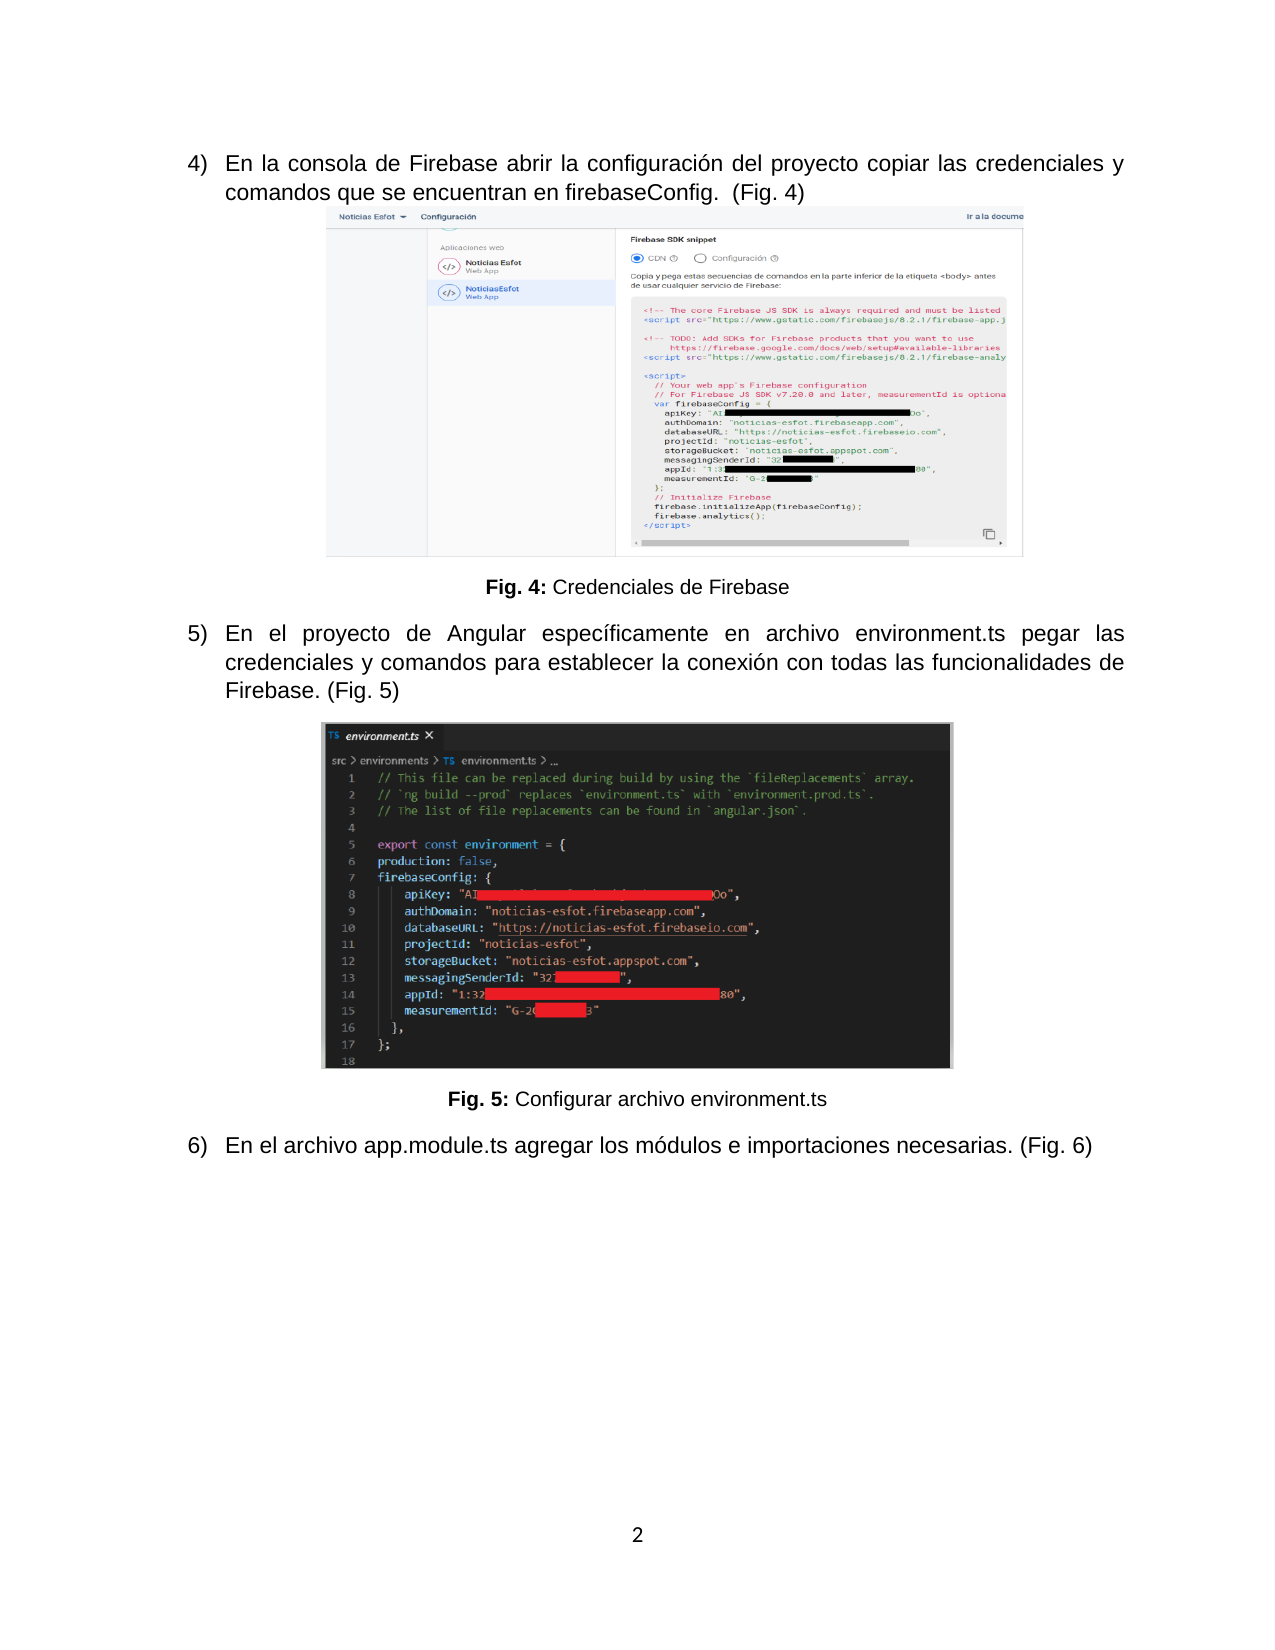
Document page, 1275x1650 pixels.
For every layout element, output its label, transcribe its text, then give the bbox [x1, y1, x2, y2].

list En el archivo app.module.ts agregar los módulos e importaciones necesarias. (Fig. 6) [187, 1132, 1125, 1158]
list En la consola de Firebase abrir la configuración del proyecto copiar las credenciales y comandos que se encuentran en firebaseConfig. (Fig. 4) [187, 150, 1125, 205]
text Fig. 4: Credenciales de Firebase [150, 575, 1125, 599]
picture [326, 206, 1024, 557]
text Fig. 5: Configurar archivo environment.ts [150, 1087, 1125, 1111]
list En el proyecto de Angular específicamente en archivo environment.ts pegar las credenciales y comandos para establecer la conexión con todas las funcionalidades de Firebase. (Fig. 5) [187, 620, 1125, 703]
picture [321, 722, 954, 1069]
